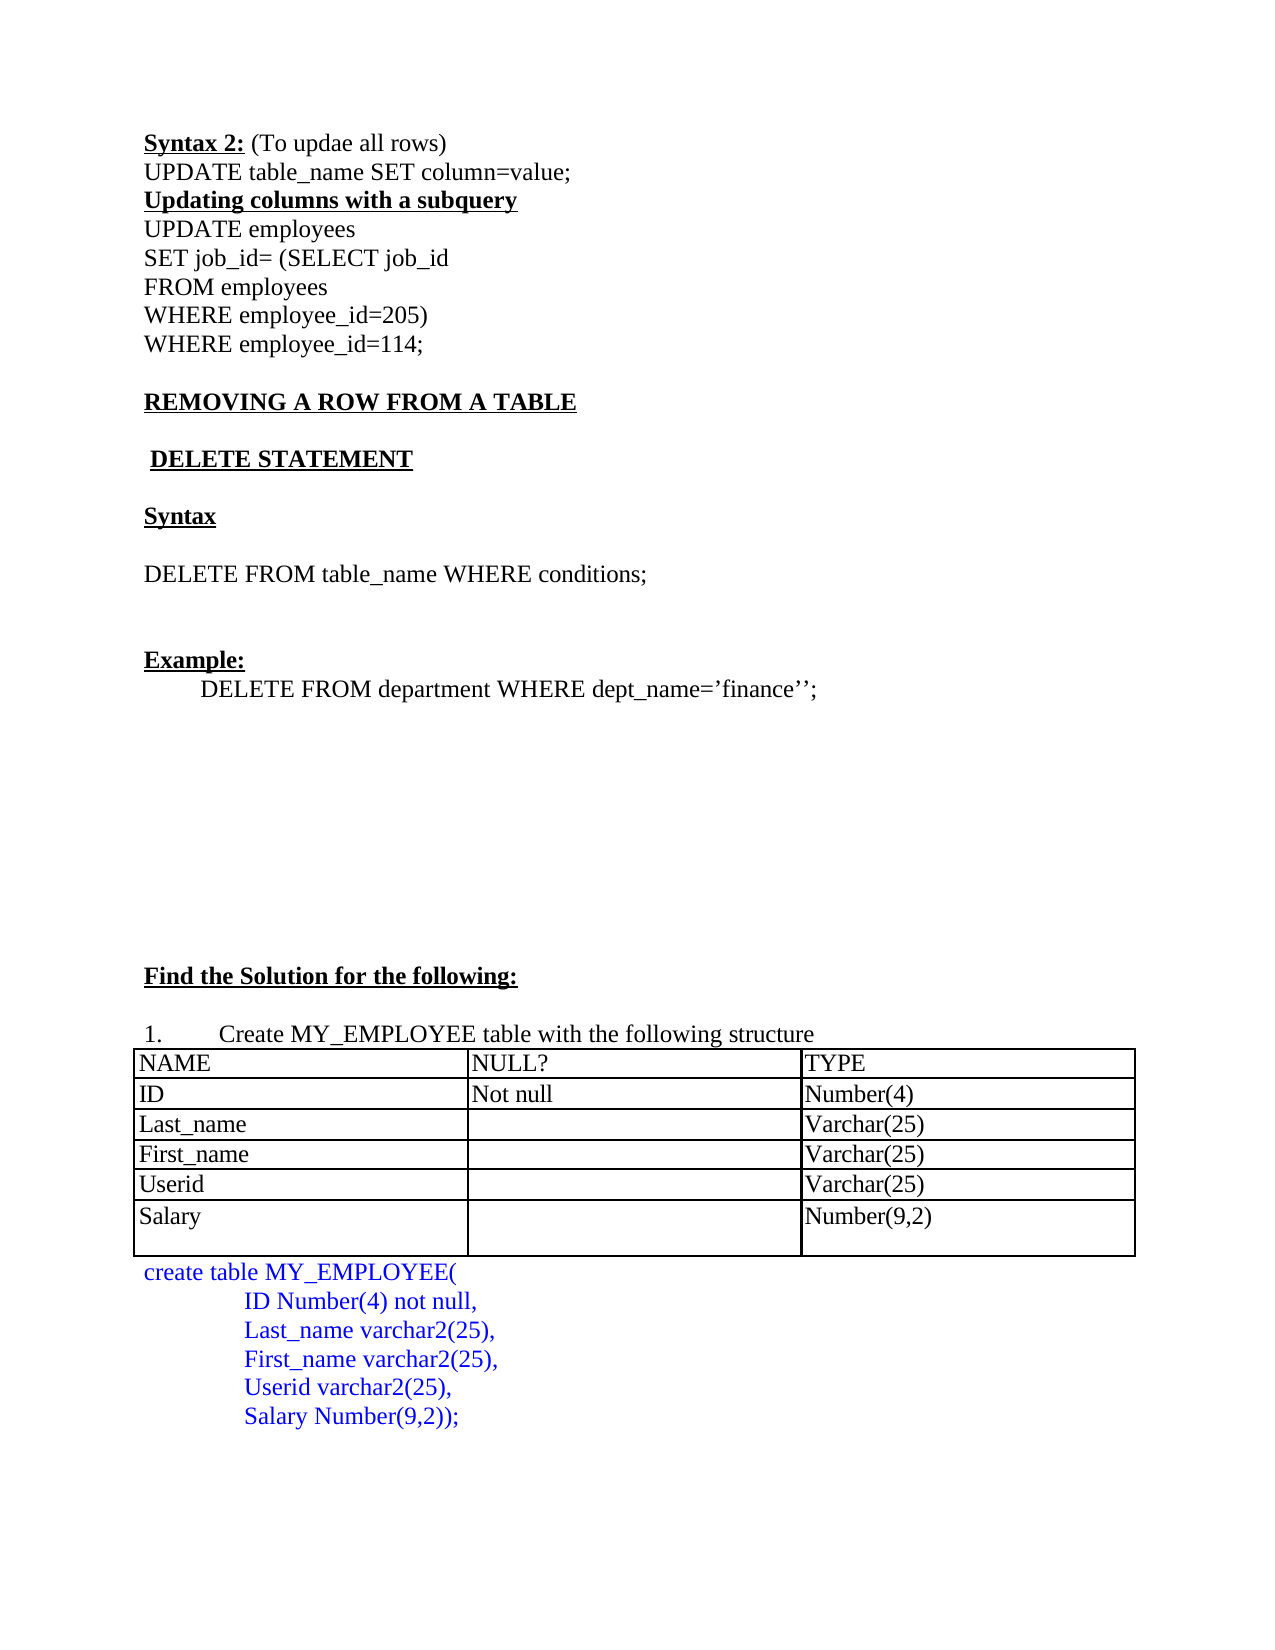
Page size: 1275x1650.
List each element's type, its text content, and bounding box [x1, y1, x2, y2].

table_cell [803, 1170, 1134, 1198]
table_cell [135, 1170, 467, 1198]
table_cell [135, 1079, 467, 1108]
subtitle Example: [144, 645, 1275, 674]
text DELETE STATEMENT [150, 444, 1275, 473]
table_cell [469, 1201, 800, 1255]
text create table MY_EMPLOYEE( [144, 1257, 1275, 1286]
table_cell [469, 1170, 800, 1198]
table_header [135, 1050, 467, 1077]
text DELETE FROM table_name WHERE conditions; [144, 559, 1275, 588]
list Create MY_EMPLOYEE table with the following structure [144, 1019, 1275, 1048]
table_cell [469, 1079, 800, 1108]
text Syntax 2: (To updae all rows) [144, 128, 1275, 157]
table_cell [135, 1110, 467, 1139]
text ID Number(4) not null, Last_name varchar2(25), First_name varchar2(25), Userid varchar2(25), Salary Number(9,2)); [244, 1286, 498, 1430]
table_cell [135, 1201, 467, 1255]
subtitle Syntax [144, 501, 1275, 530]
text SET job_id= (SELECT job_id FROM employees [144, 243, 510, 301]
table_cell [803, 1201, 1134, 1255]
text WHERE employee_id=205) WHERE employee_id=114; [144, 301, 428, 358]
subtitle REMOVING A ROW FROM A TABLE [144, 387, 1275, 416]
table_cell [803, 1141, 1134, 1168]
text UPDATE table_name SET column=value; Updating columns with a subquery UPDATE employees [144, 157, 612, 243]
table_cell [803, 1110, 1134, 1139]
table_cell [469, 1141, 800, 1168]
text DELETE FROM department WHERE dept_name=’finance’’; [200, 674, 1275, 703]
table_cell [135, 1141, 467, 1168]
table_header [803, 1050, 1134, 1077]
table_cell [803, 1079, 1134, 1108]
subtitle Find the Solution for the following: [144, 961, 1275, 990]
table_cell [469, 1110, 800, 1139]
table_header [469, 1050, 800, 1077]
